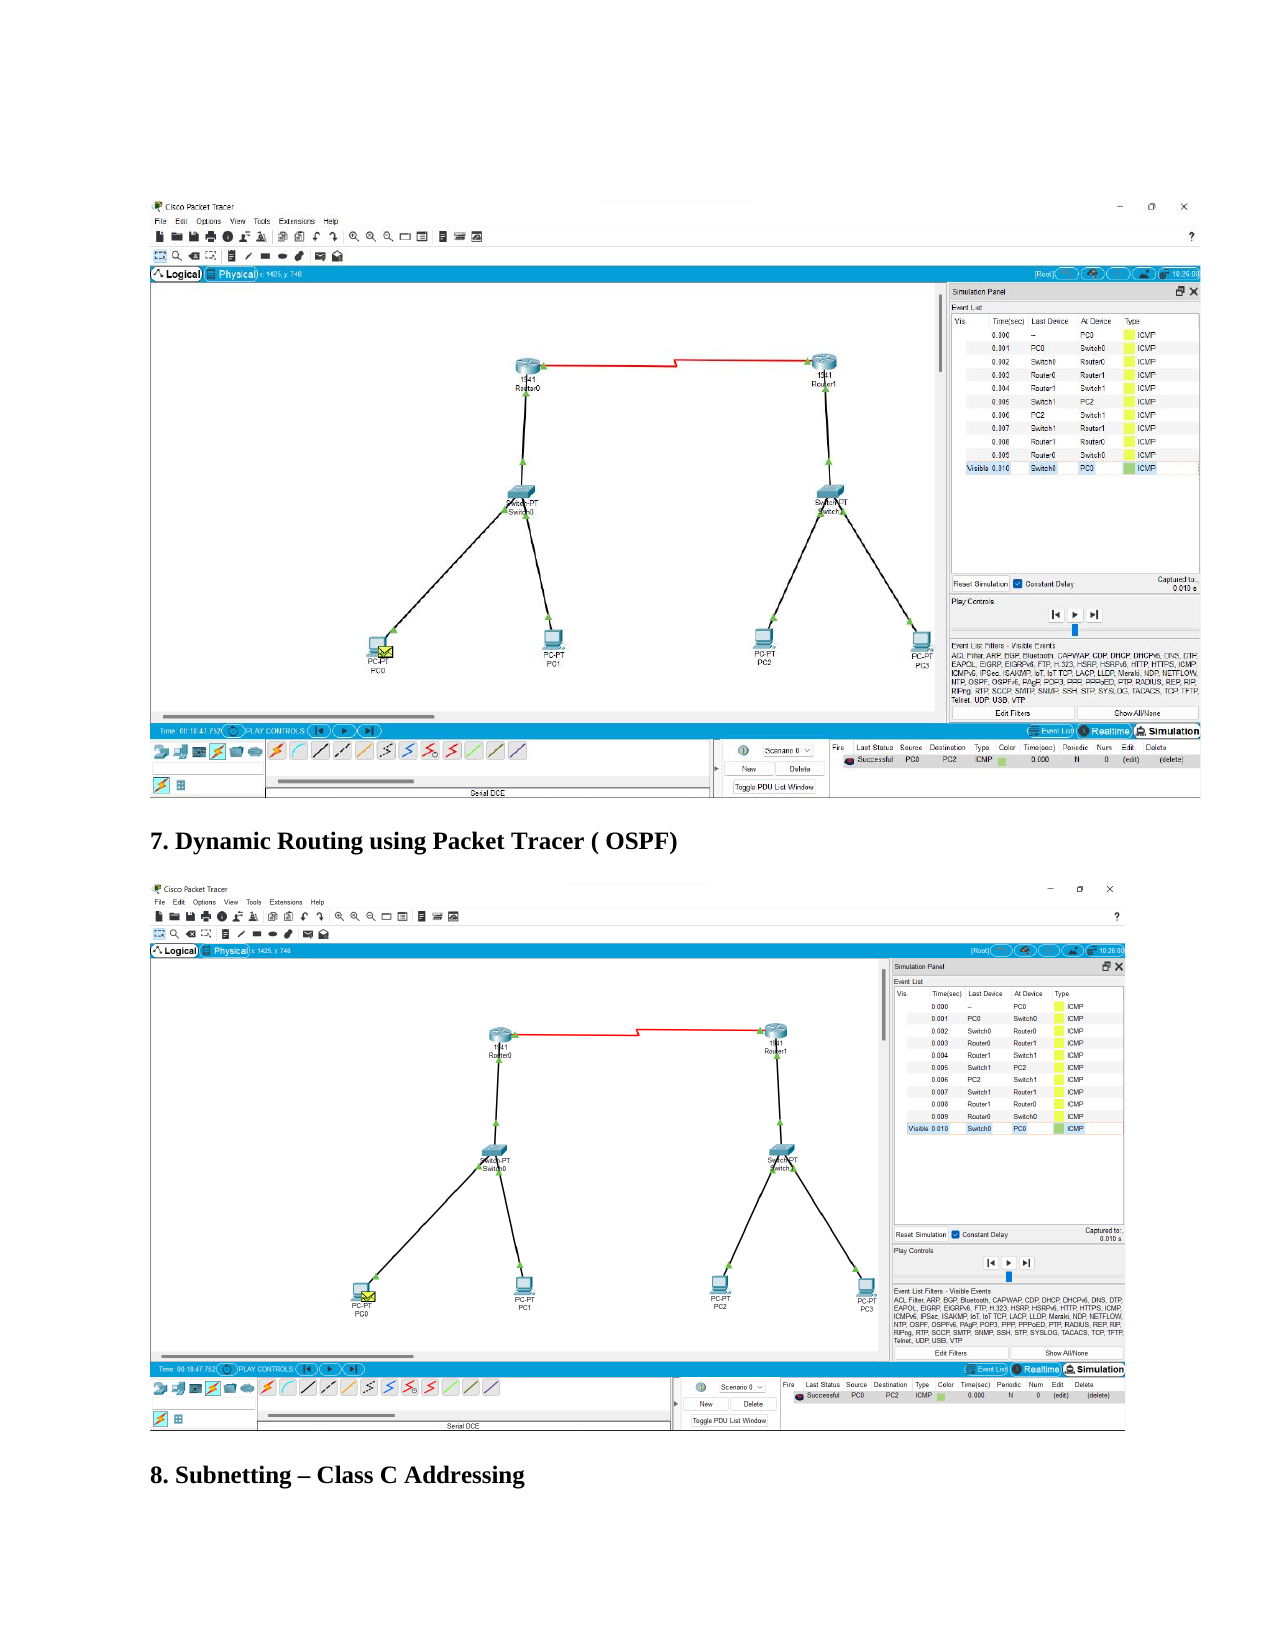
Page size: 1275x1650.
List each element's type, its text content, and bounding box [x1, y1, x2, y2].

picture [150, 883, 1125, 1431]
picture [1156, 271, 1170, 279]
picture [162, 728, 174, 733]
text 7. Dynamic Routing using Packet Tracer ( OSPF) [150, 826, 1125, 855]
picture [966, 1364, 974, 1373]
picture [291, 272, 301, 276]
picture [1021, 947, 1028, 953]
picture [1042, 729, 1058, 733]
picture [244, 728, 255, 733]
picture [210, 729, 222, 733]
text 8. Subnetting – Class C Addressing [150, 1460, 1125, 1488]
picture [150, 200, 1201, 798]
picture [1013, 1365, 1021, 1374]
picture [266, 728, 308, 733]
picture [220, 270, 232, 277]
picture [268, 272, 279, 277]
picture [1036, 271, 1056, 278]
